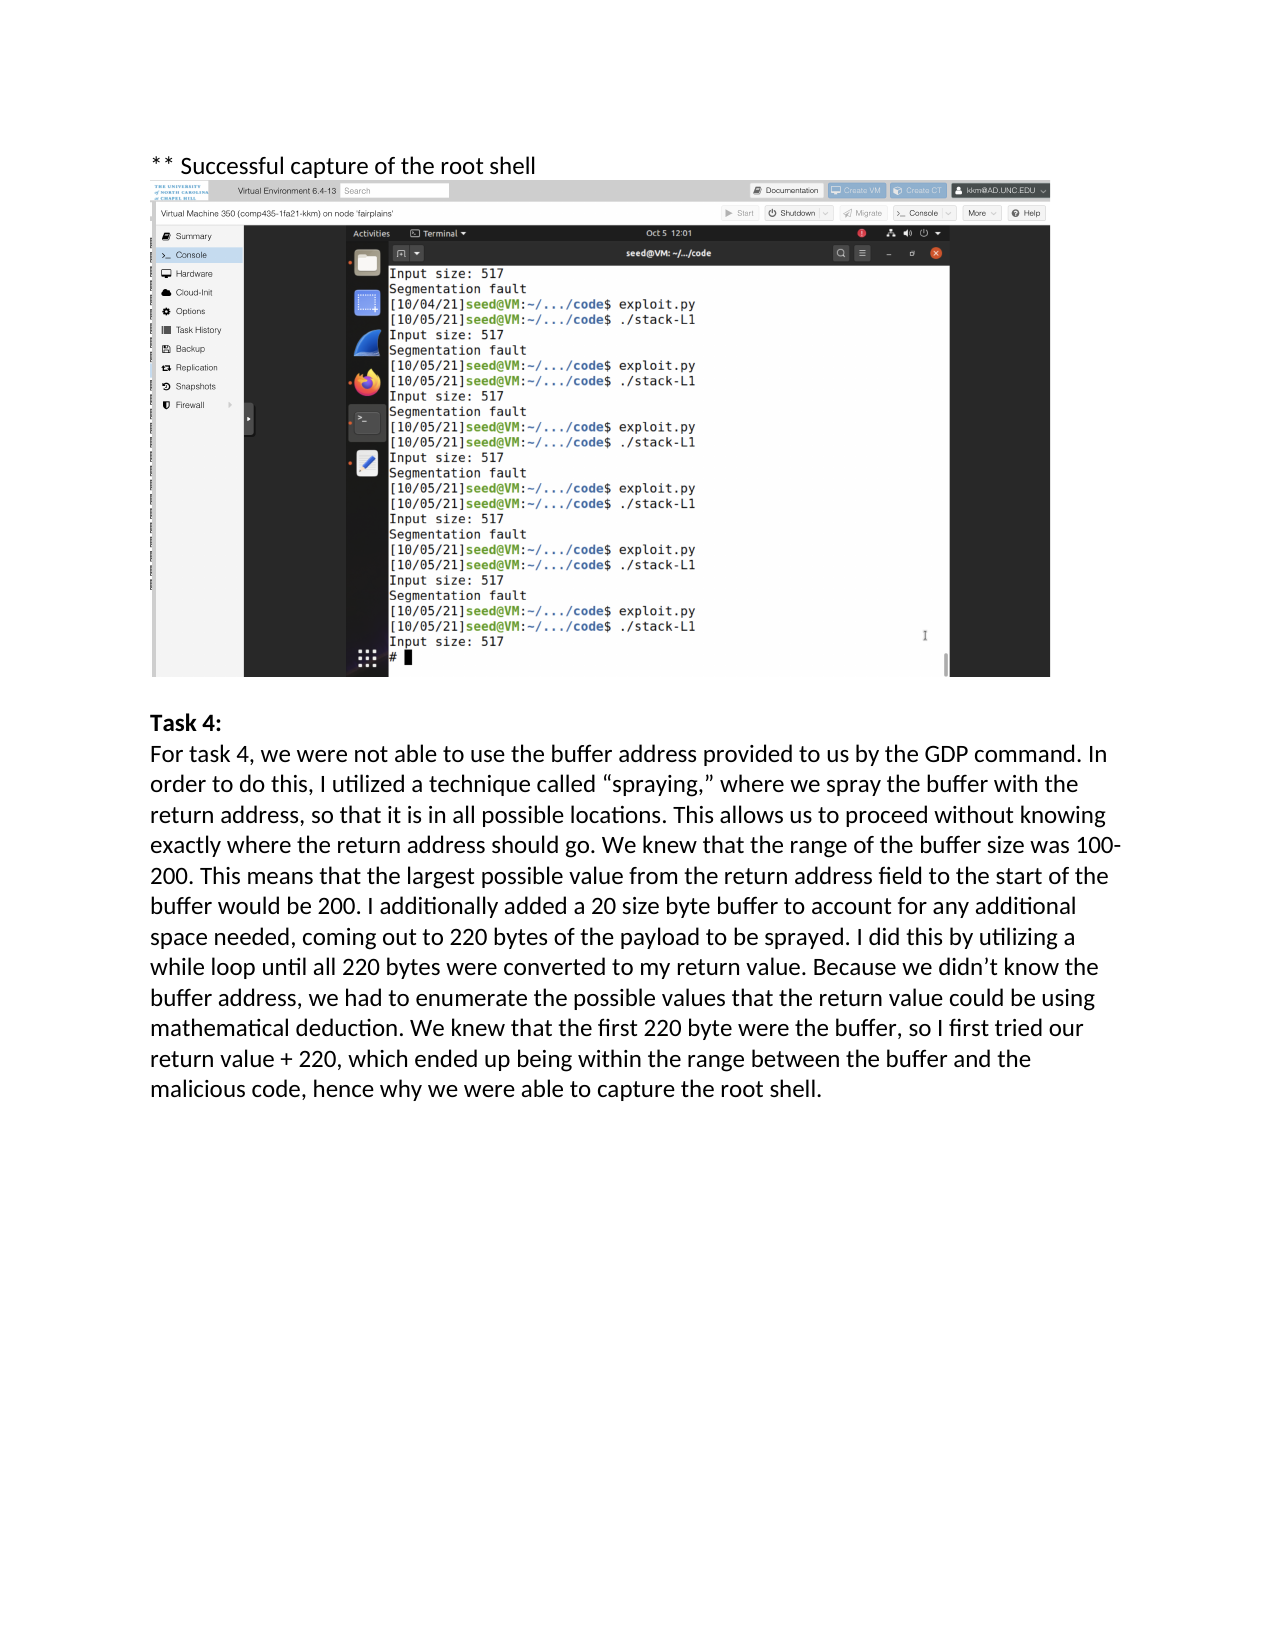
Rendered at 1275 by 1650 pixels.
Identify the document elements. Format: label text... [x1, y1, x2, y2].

picture [150, 180, 1050, 677]
text ** Successful capture of the root shell [150, 150, 1125, 181]
text For task 4, we were not able to use the buffer address provided to us by the GDP command. In order to do this, I utilized a technique called “spraying,” where we spray the buffer with the return address, so that it is in all possible locations. This allows us to proceed without knowing exactly where the return address should go. We knew that the range of the buffer size was 100-200. This means that the largest possible value from the return address field to the start of the buffer would be 200. I additionally added a 20 size byte buffer to account for any additional space needed, coming out to 220 bytes of the payload to be sprayed. I did this by utilizing a while loop until all 220 bytes were converted to my return value. Because we didn’t know the buffer address, we had to enumerate the possible values that the return value could be using mathematical deduction. We knew that the first 220 byte were the buffer, so I first tried our return value + 220, which ended up being within the range between the buffer and the malicious code, hence why we were able to capture the root shell. [150, 738, 1125, 1104]
text Task 4: [150, 707, 1125, 738]
